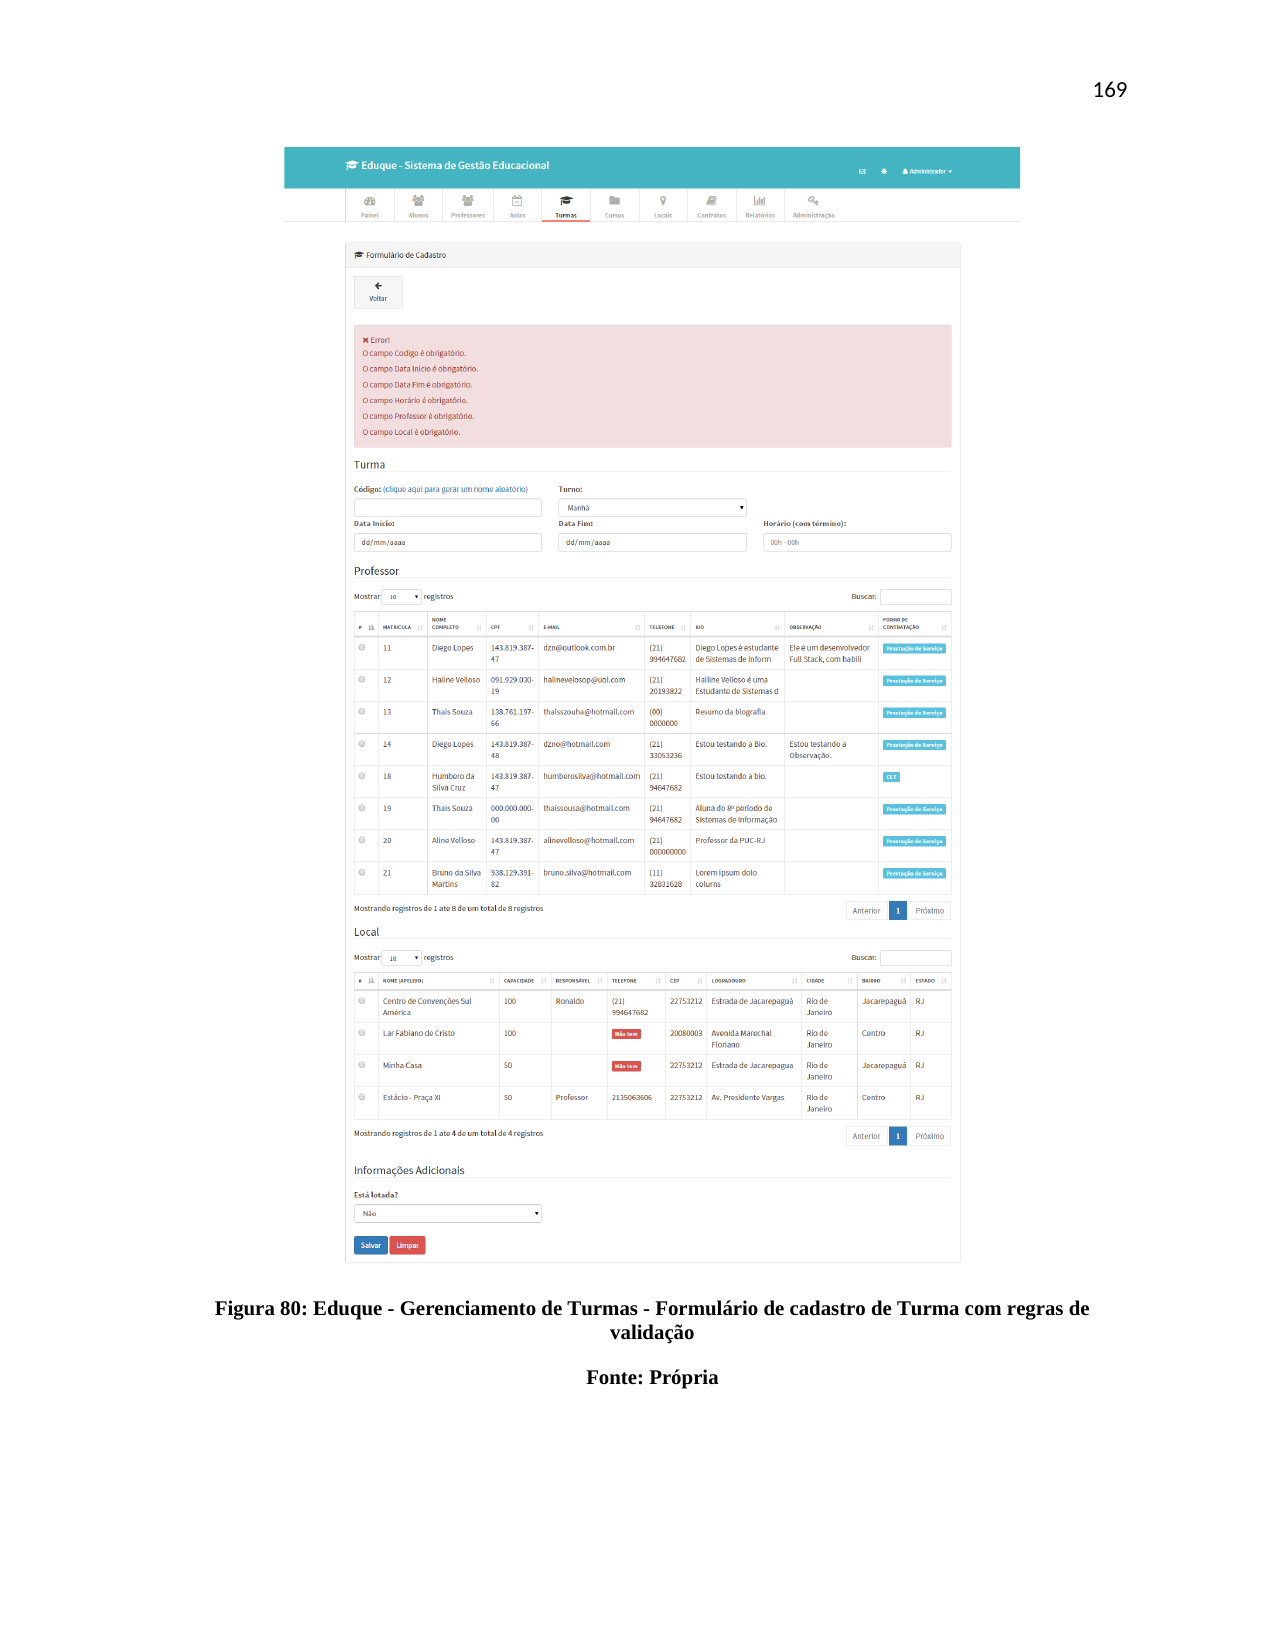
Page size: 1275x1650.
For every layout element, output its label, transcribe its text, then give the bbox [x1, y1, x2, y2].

text Fonte: Própria [177, 1365, 1127, 1389]
text Figura 80: Eduque - Gerenciamento de Turmas - Formulário de cadastro de Turma com regras de validação [177, 1296, 1127, 1344]
picture [284, 147, 1021, 1272]
